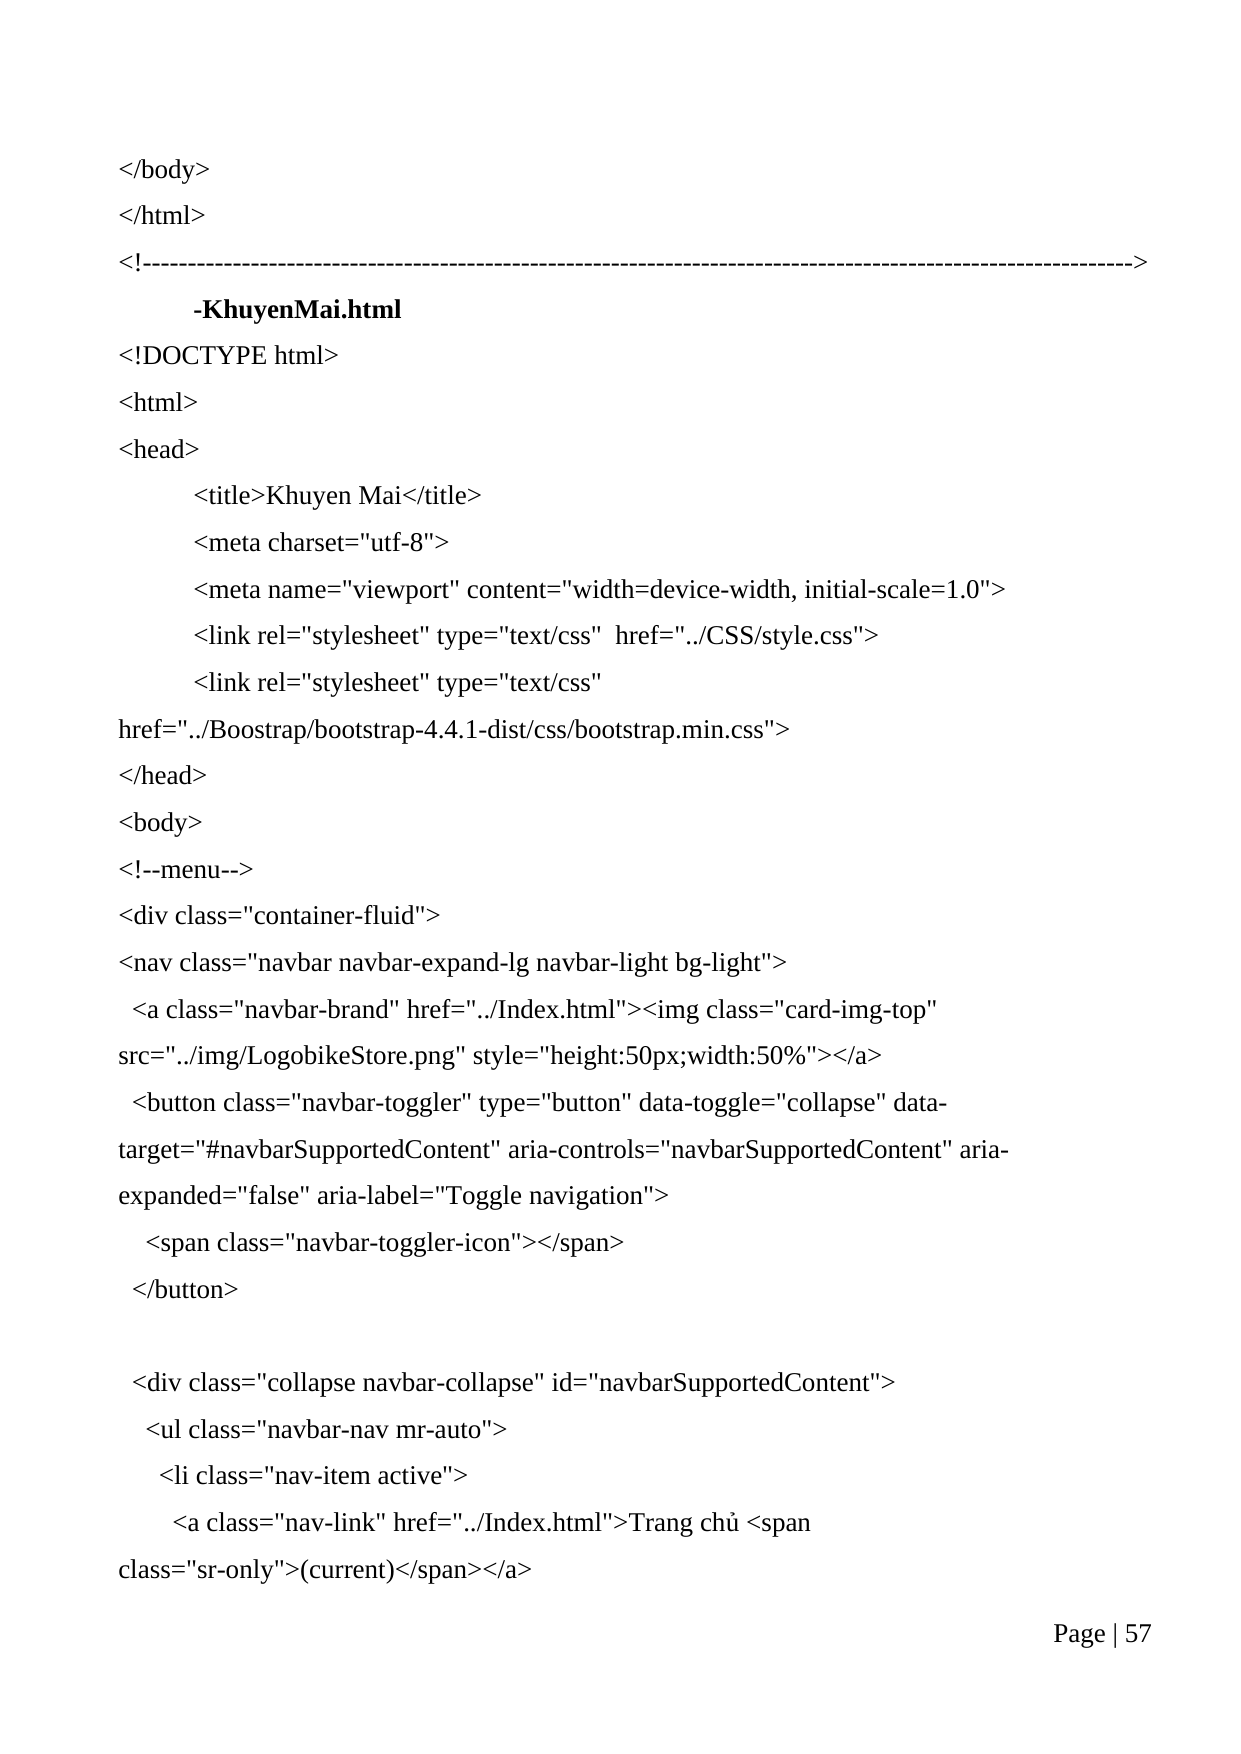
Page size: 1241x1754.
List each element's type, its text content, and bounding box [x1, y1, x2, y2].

text <!--------------------------------------------------------------------------------------------------------------> [118, 246, 1152, 277]
text </body> [118, 153, 1152, 184]
text <link rel="stylesheet" type="text/css" href="../Boostrap/bootstrap-4.4.1-dist/css/bootstrap.min.css"> [118, 666, 1152, 744]
text <nav class="navbar navbar-expand-lg navbar-light bg-light"> [118, 946, 1152, 977]
text <ul class="navbar-nav mr-auto"> [118, 1413, 1152, 1444]
text <div class="container-fluid"> [118, 899, 1152, 931]
text <!DOCTYPE html> [118, 339, 1152, 371]
text <body> [118, 806, 1152, 837]
text <a class="nav-link" href="../Index.html">Trang chủ <span class="sr-only">(current)</span></a> [118, 1506, 1152, 1584]
text <div class="collapse navbar-collapse" id="navbarSupportedContent"> [118, 1366, 1152, 1397]
text <meta charset="utf-8"> [118, 526, 1152, 557]
text </button> [118, 1273, 1152, 1304]
text <link rel="stylesheet" type="text/css" href="../CSS/style.css"> [118, 619, 1152, 651]
text <head> [118, 433, 1152, 464]
text <a class="navbar-brand" href="../Index.html"><img class="card-img-top" src="../img/LogobikeStore.png" style="height:50px;width:50%"></a> [118, 993, 1152, 1071]
text <html> [118, 386, 1152, 417]
text <title>Khuyen Mai</title> [118, 479, 1152, 511]
text </head> [118, 759, 1152, 791]
text <li class="nav-item active"> [118, 1459, 1152, 1491]
text <button class="navbar-toggler" type="button" data-toggle="collapse" data-target="#navbarSupportedContent" aria-controls="navbarSupportedContent" aria-expanded="false" aria-label="Toggle navigation"> [118, 1086, 1152, 1211]
text <meta name="viewport" content="width=device-width, initial-scale=1.0"> [118, 573, 1152, 604]
text <span class="navbar-toggler-icon"></span> [118, 1226, 1152, 1257]
text -KhuyenMai.html [118, 293, 1152, 324]
text <!--menu--> [118, 853, 1152, 884]
text </html> [118, 199, 1152, 231]
